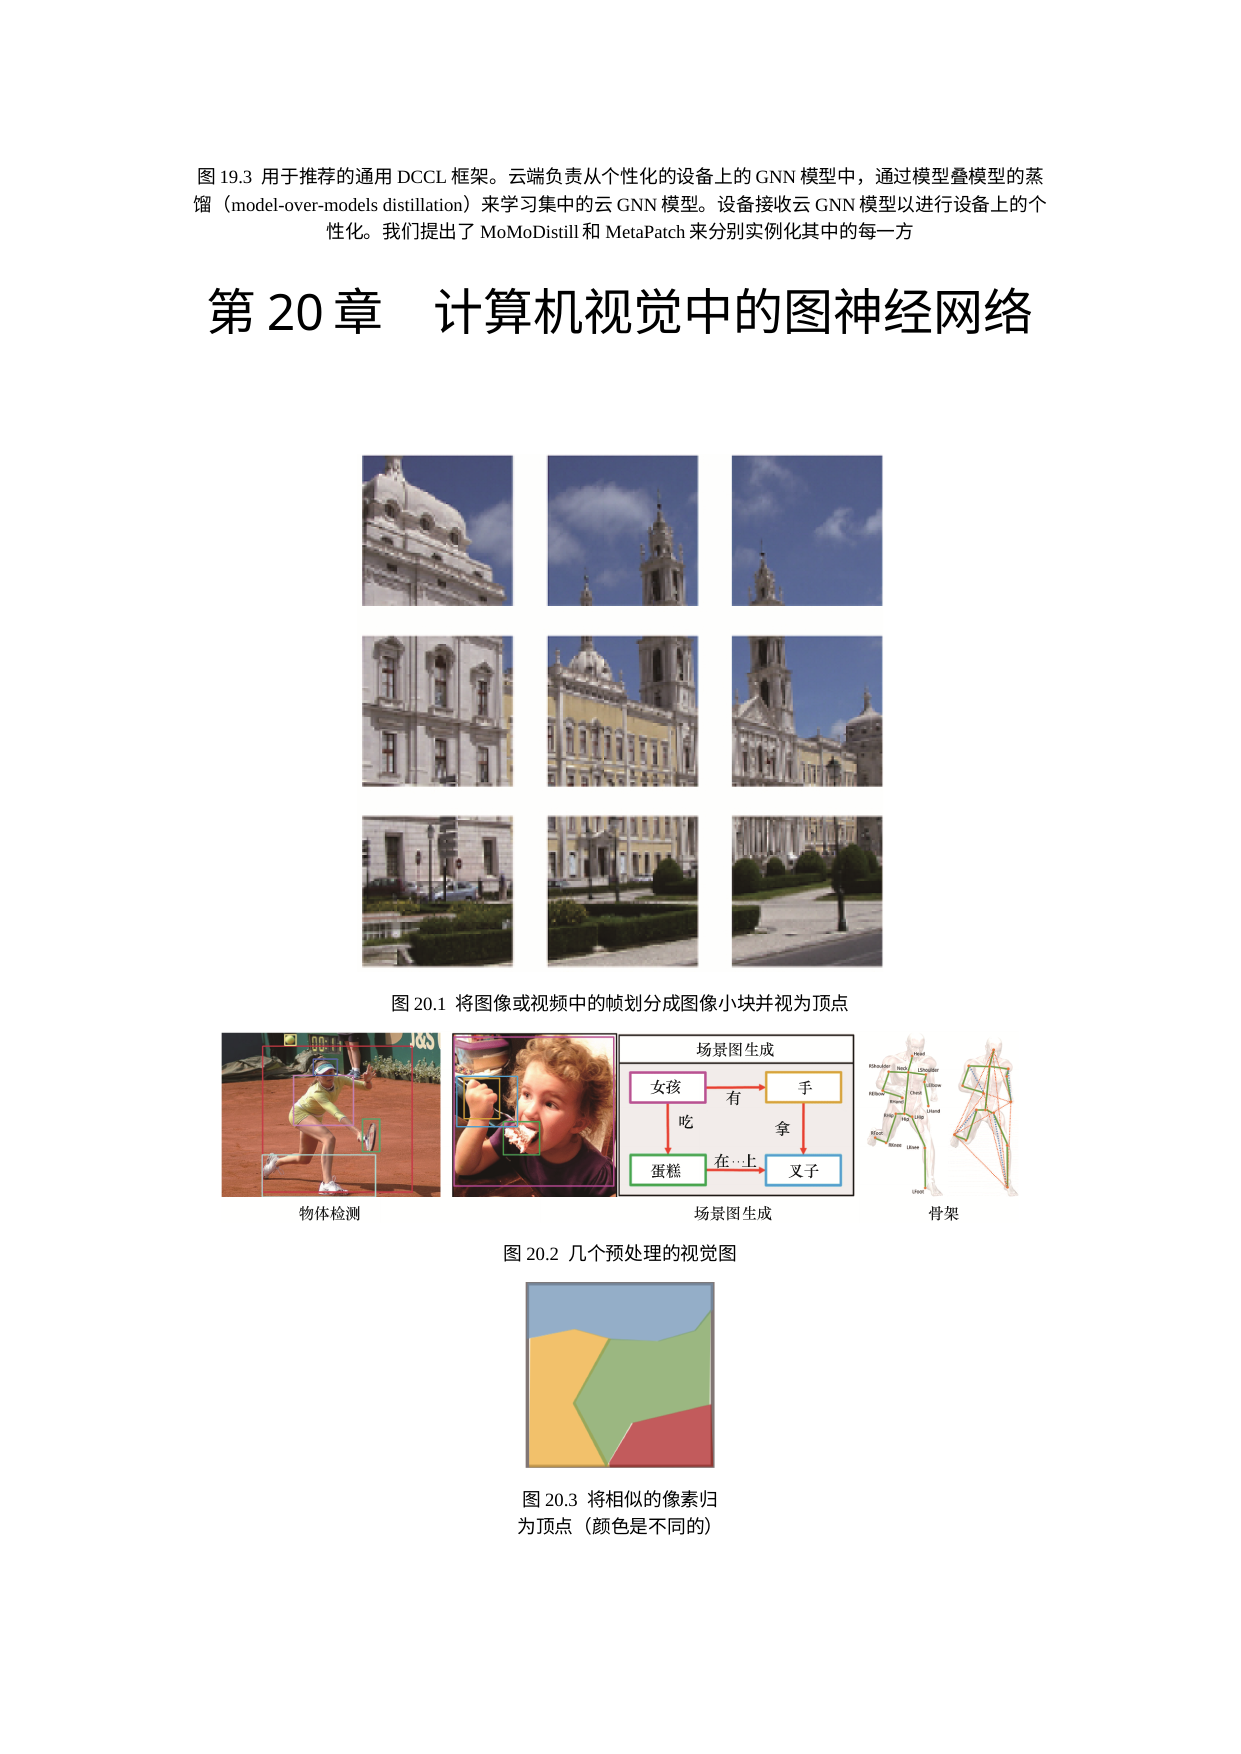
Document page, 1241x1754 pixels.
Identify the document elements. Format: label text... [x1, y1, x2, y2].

text 图19.3 用于推荐的通用 DCCL 框架。云端负责从个性化的设备上的GNN模型中，通过模型叠模型的蒸馏（model-over-models distillation）来学习集中的云GNN模型。设备接收云GNN模型以进行设备上的个性化。我们提出了MoMoDistill和MetaPatch来分别实例化其中的每一方 [187, 162, 1053, 243]
subtitle 第20章 计算机视觉中的图神经网络 [187, 260, 1053, 357]
picture [356, 454, 884, 972]
picture [221, 1031, 1019, 1223]
text 图20.1 将图像或视频中的帧划分成图像小块并视为顶点 [187, 988, 1053, 1015]
text 图20.3 将相似的像素归 为顶点（颜色是不同的） [187, 1484, 1053, 1538]
picture [525, 1282, 715, 1468]
text 图20.2 几个预处理的视觉图 [187, 1238, 1053, 1266]
